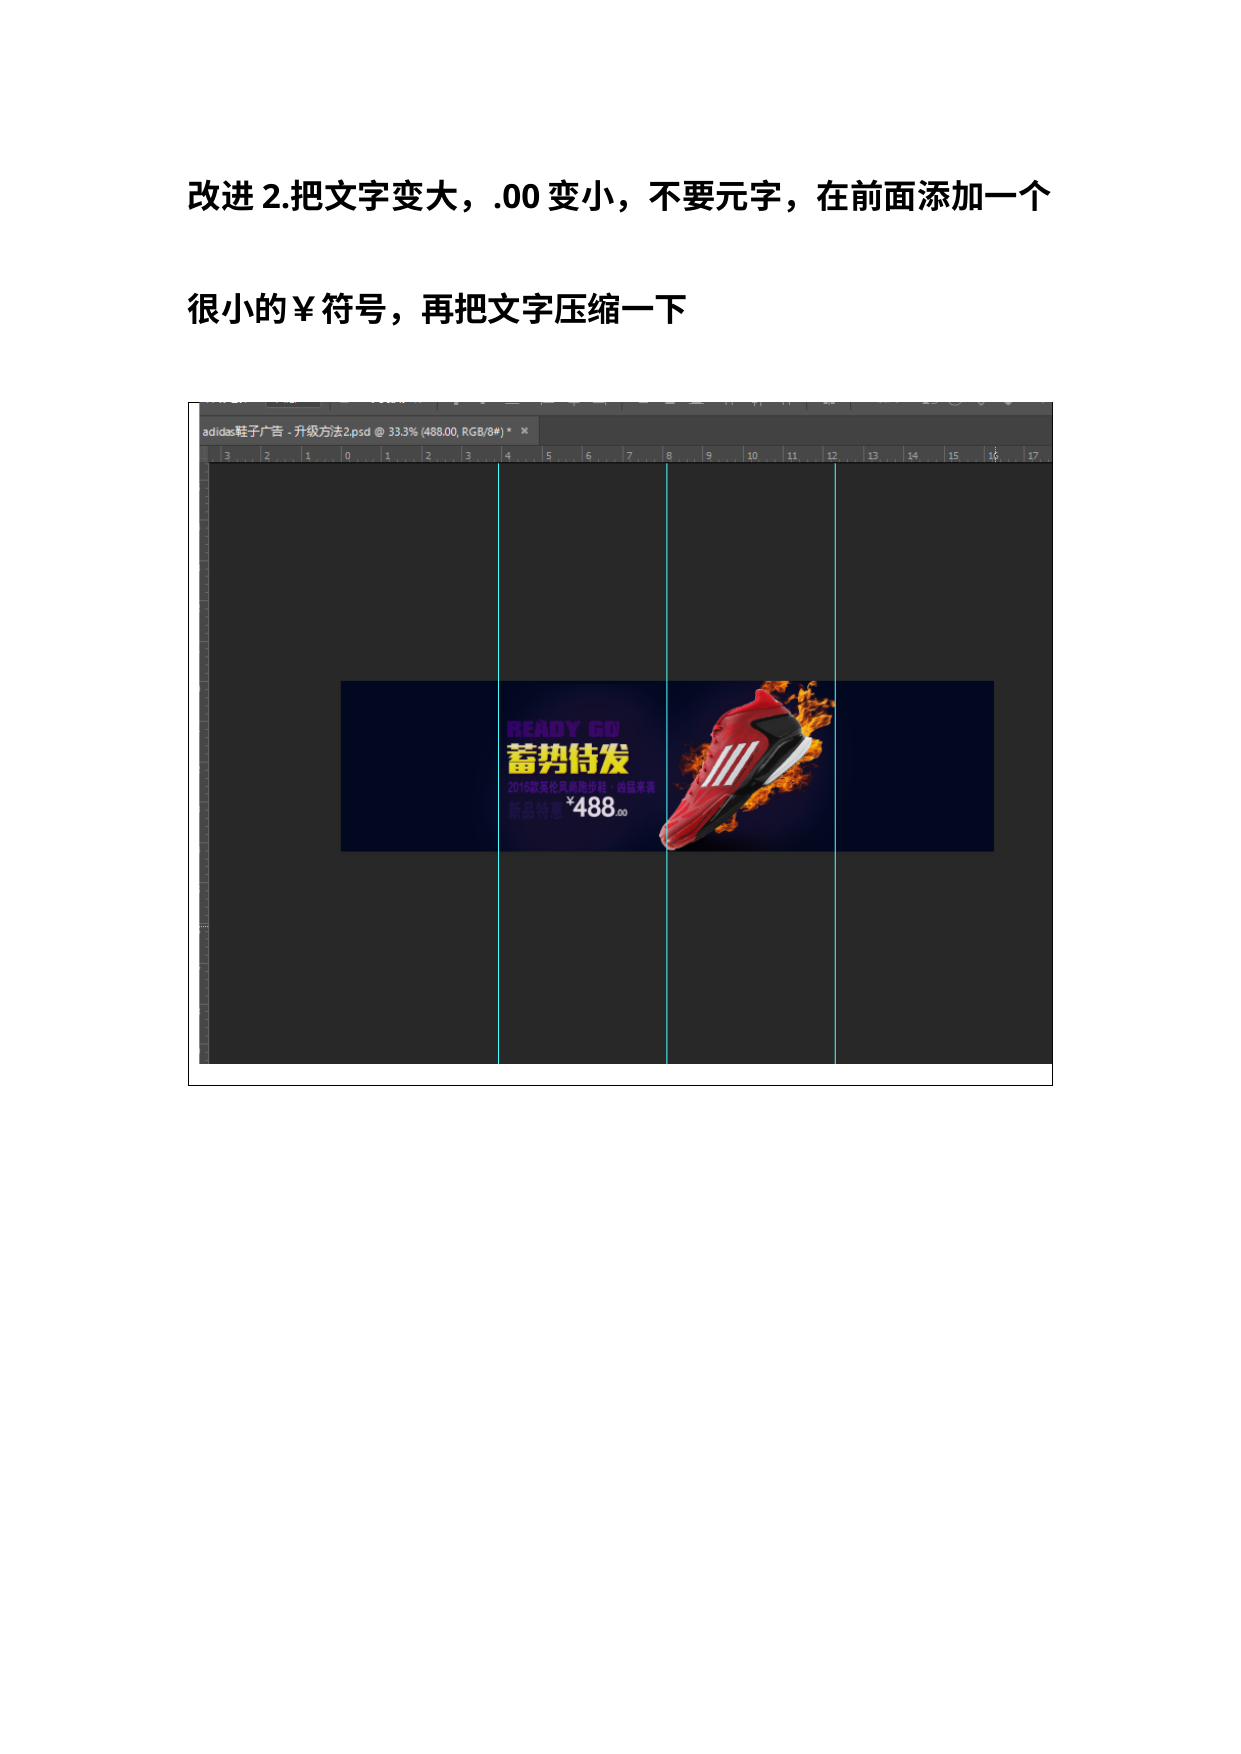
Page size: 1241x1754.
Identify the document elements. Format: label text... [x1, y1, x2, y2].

picture [199, 402, 1053, 1064]
table_header [189, 403, 1052, 1085]
subtitle 改进2.把文字变大，.00变小，不要元字，在前面添加一个很小的￥符号，再把文字压缩一下 [187, 162, 1053, 339]
